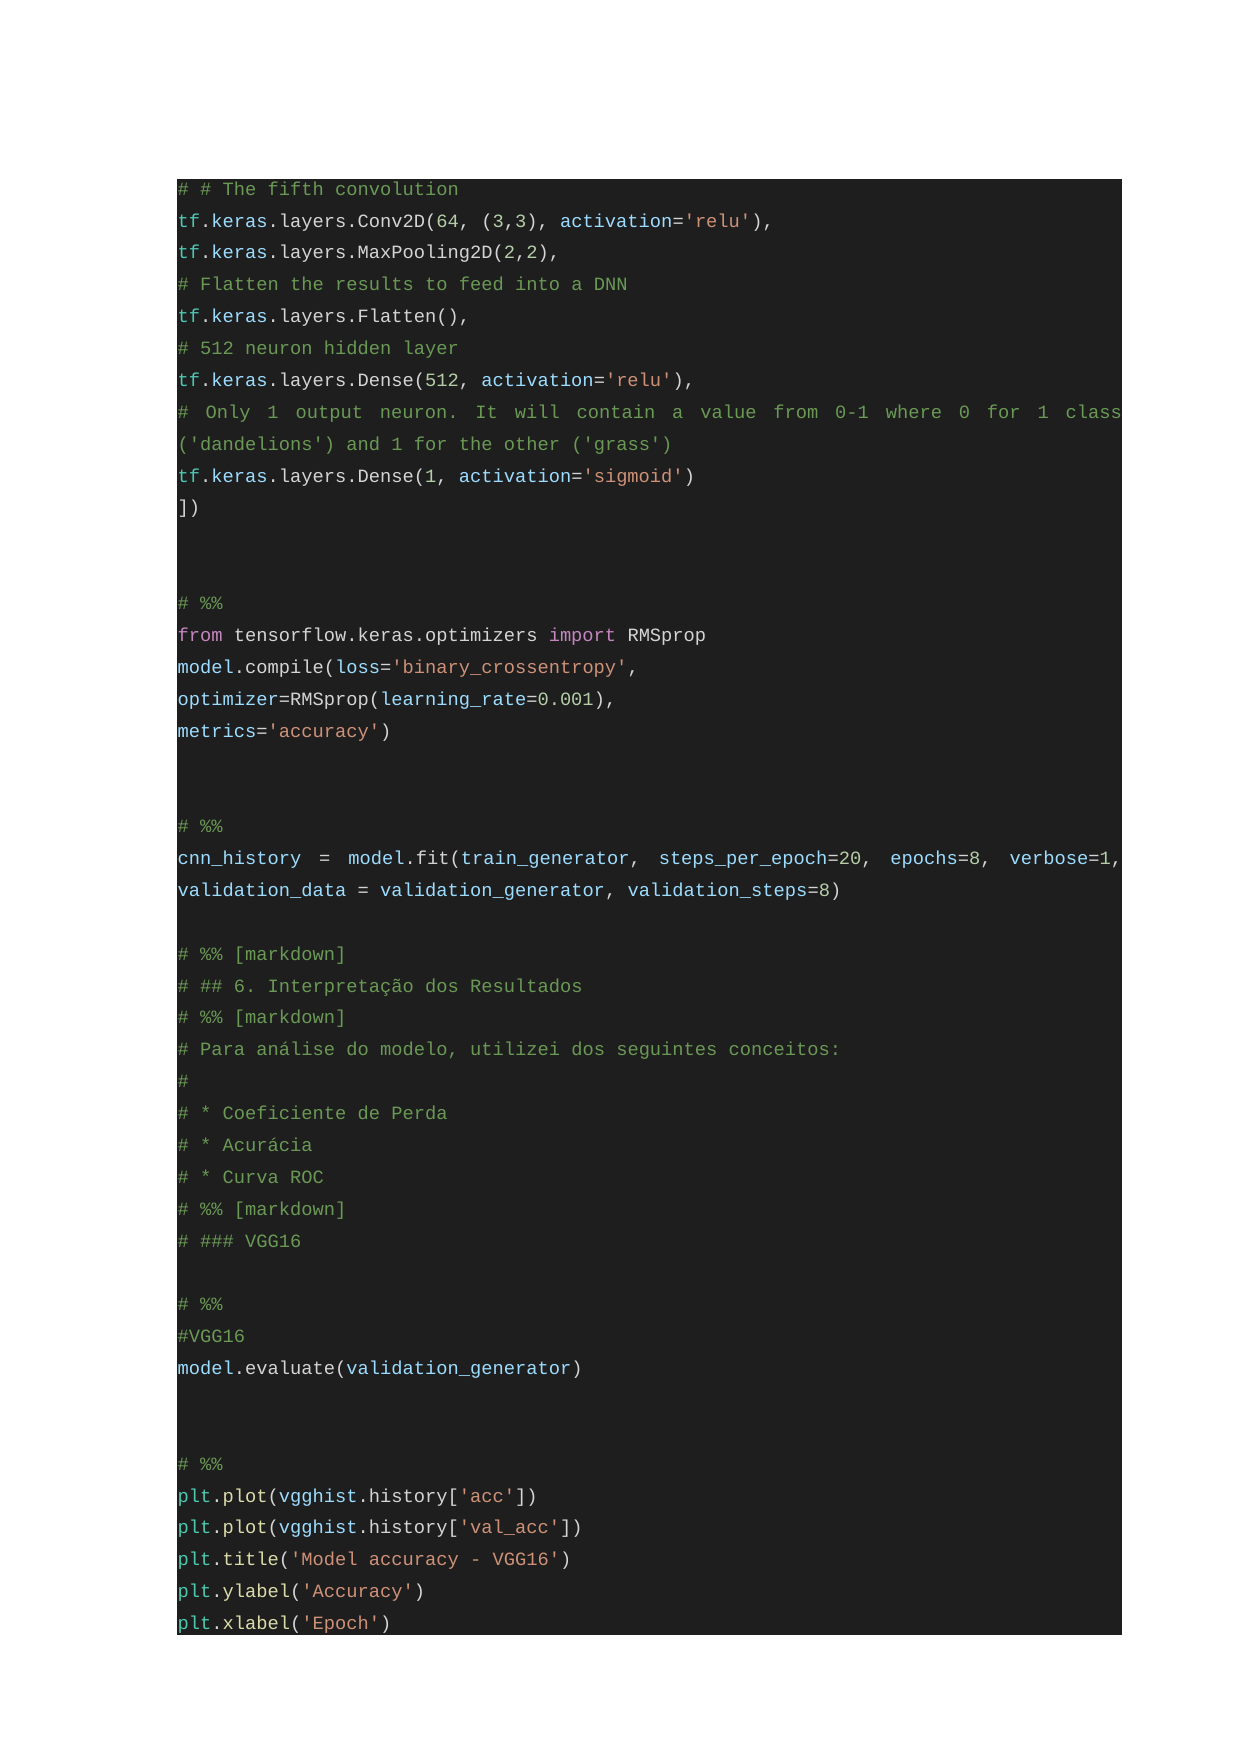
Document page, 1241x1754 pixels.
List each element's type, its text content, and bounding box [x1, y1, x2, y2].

text # Para análise do modelo, utilizei dos seguintes conceitos: [177, 1040, 1122, 1061]
text optimizer=RMSprop(learning_rate=0.001), [177, 689, 1122, 711]
text tf.keras.layers.Dense(1, activation='sigmoid') [177, 466, 1122, 488]
text #VGG16 [177, 1327, 1122, 1348]
text # * Acurácia [177, 1136, 1122, 1157]
text # ## 6. Interpretação dos Resultados [177, 976, 1122, 998]
text # %% [markdown] [177, 1199, 1122, 1221]
text plt.title('Model accuracy - VGG16') [177, 1550, 1122, 1571]
text plt.ylabel('Accuracy') [177, 1582, 1122, 1603]
text # Only 1 output neuron. It will contain a value from 0-1 where 0 for 1 class ('dandelions') and 1 for the other ('grass') [177, 403, 1122, 456]
text plt.plot(vgghist.history['val_acc']) [177, 1518, 1122, 1539]
text tf.keras.layers.MaxPooling2D(2,2), [177, 243, 1122, 264]
text tf.keras.layers.Dense(512, activation='relu'), [177, 371, 1122, 392]
text plt.xlabel('Epoch') [177, 1614, 1122, 1635]
text model.compile(loss='binary_crossentropy', [177, 658, 1122, 679]
text model.evaluate(validation_generator) [177, 1359, 1122, 1380]
text # %% [markdown] [177, 944, 1122, 966]
text # [177, 1072, 1122, 1093]
text metrics='accuracy') [177, 721, 1122, 743]
text # %% [markdown] [177, 1008, 1122, 1029]
text # ### VGG16 [177, 1231, 1122, 1253]
text # %% [177, 1295, 1122, 1316]
text ]) [177, 498, 1122, 519]
text # * Coeficiente de Perda [177, 1104, 1122, 1125]
text tf.keras.layers.Flatten(), [177, 307, 1122, 328]
text # * Curva ROC [177, 1168, 1122, 1189]
text from tensorflow.keras.optimizers import RMSprop [177, 626, 1122, 647]
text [177, 211, 1122, 233]
text cnn_history = model.fit(train_generator, steps_per_epoch=20, epochs=8, verbose=1, validation_data = validation_generator, validation_steps=8) [177, 849, 1122, 902]
text plt.plot(vgghist.history['acc']) [177, 1486, 1122, 1508]
